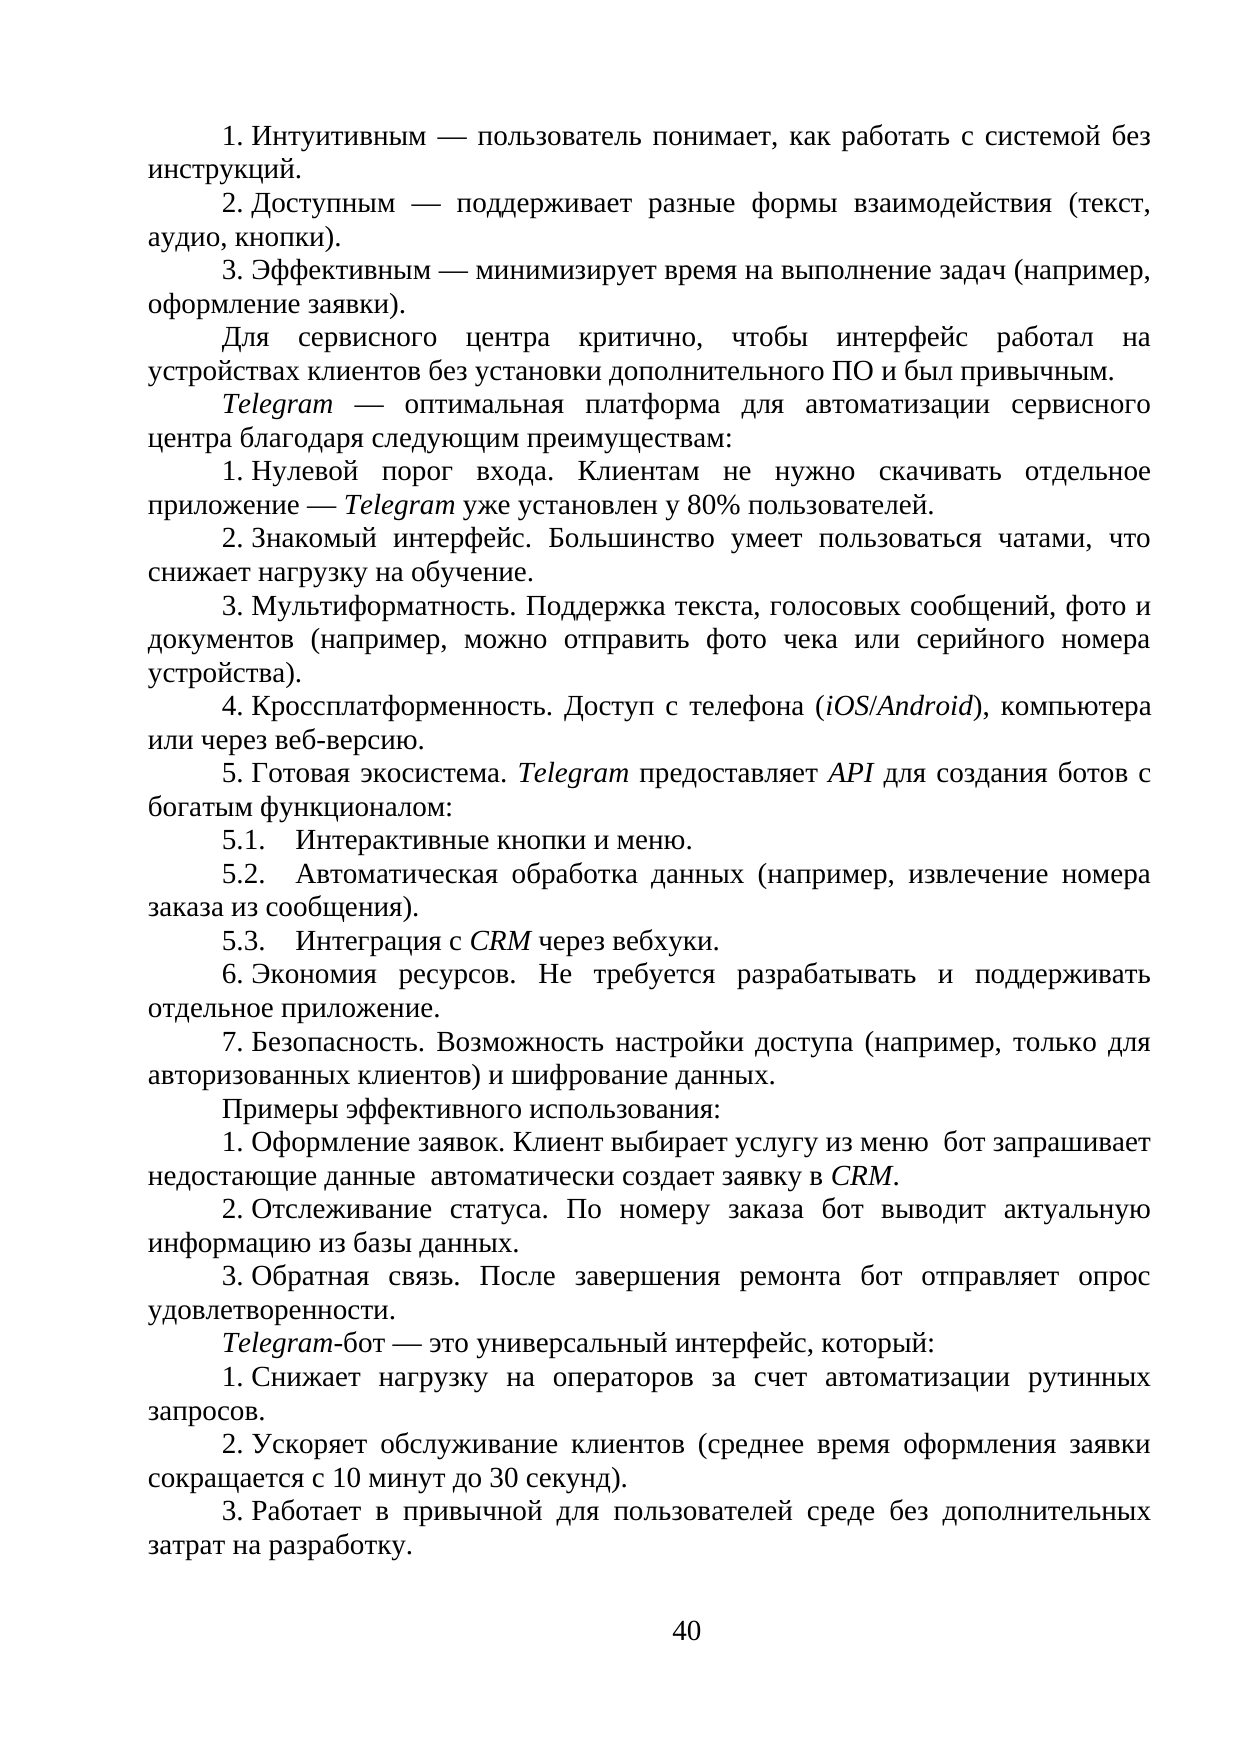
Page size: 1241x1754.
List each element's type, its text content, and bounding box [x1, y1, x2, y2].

list Готовая экосистема. Telegram предоставляет API для создания ботов с богатым функционалом: [148, 755, 1152, 822]
list Эффективным — минимизирует время на выполнение задач (например, оформление заявки). [148, 252, 1152, 319]
list Экономия ресурсов. Не требуется разрабатывать и поддерживать отдельное приложение. [148, 957, 1152, 1024]
list Нулевой порог входа. Клиентам не нужно скачивать отдельное приложение — Telegram уже установлен у 80% пользователей. [148, 453, 1152, 521]
list Мультиформатность. Поддержка текста, голосовых сообщений, фото и документов (например, можно отправить фото чека или серийного номера устройства). [148, 588, 1152, 688]
text Для сервисного центра критично, чтобы интерфейс работал на устройствах клиентов без установки дополнительного ПО и был привычным. [148, 319, 1152, 386]
list Кроссплатформенность. Доступ с телефона (iOS/Android), компьютера или через веб-версию. [148, 688, 1152, 755]
list Обратная связь. После завершения ремонта бот отправляет опрос удовлетворенности. [148, 1258, 1152, 1326]
list Снижает нагрузку на операторов за счет автоматизации рутинных запросов. [148, 1359, 1152, 1426]
list Безопасность. Возможность настройки доступа (например, только для авторизованных клиентов) и шифрование данных. [148, 1024, 1152, 1091]
list Интеграция с CRM через вебхуки. [148, 923, 1152, 957]
text Telegram — оптимальная платформа для автоматизации сервисного центра благодаря следующим преимуществам: [148, 386, 1152, 453]
list Доступным — поддерживает разные формы взаимодействия (текст, аудио, кнопки). [148, 185, 1152, 252]
list Знакомый интерфейс. Большинство умеет пользоваться чатами, что снижает нагрузку на обучение. [148, 521, 1152, 588]
list Интуитивным — пользователь понимает, как работать с системой без инструкций. [148, 118, 1152, 185]
list Отслеживание статуса. По номеру заказа бот выводит актуальную информацию из базы данных. [148, 1191, 1152, 1258]
list Оформление заявок. Клиент выбирает услугу из меню бот запрашивает недостающие данные автоматически создает заявку в CRM. [148, 1124, 1152, 1191]
list Работает в привычной для пользователей среде без дополнительных затрат на разработку. [148, 1493, 1152, 1560]
list Ускоряет обслуживание клиентов (среднее время оформления заявки сокращается с 10 минут до 30 секунд). [148, 1426, 1152, 1493]
text Примеры эффективного использования: [148, 1091, 1152, 1124]
list Интерактивные кнопки и меню. [148, 822, 1152, 856]
text Telegram-бот — это универсальный интерфейс, который: [148, 1326, 1152, 1359]
list Автоматическая обработка данных (например, извлечение номера заказа из сообщения). [148, 856, 1152, 923]
